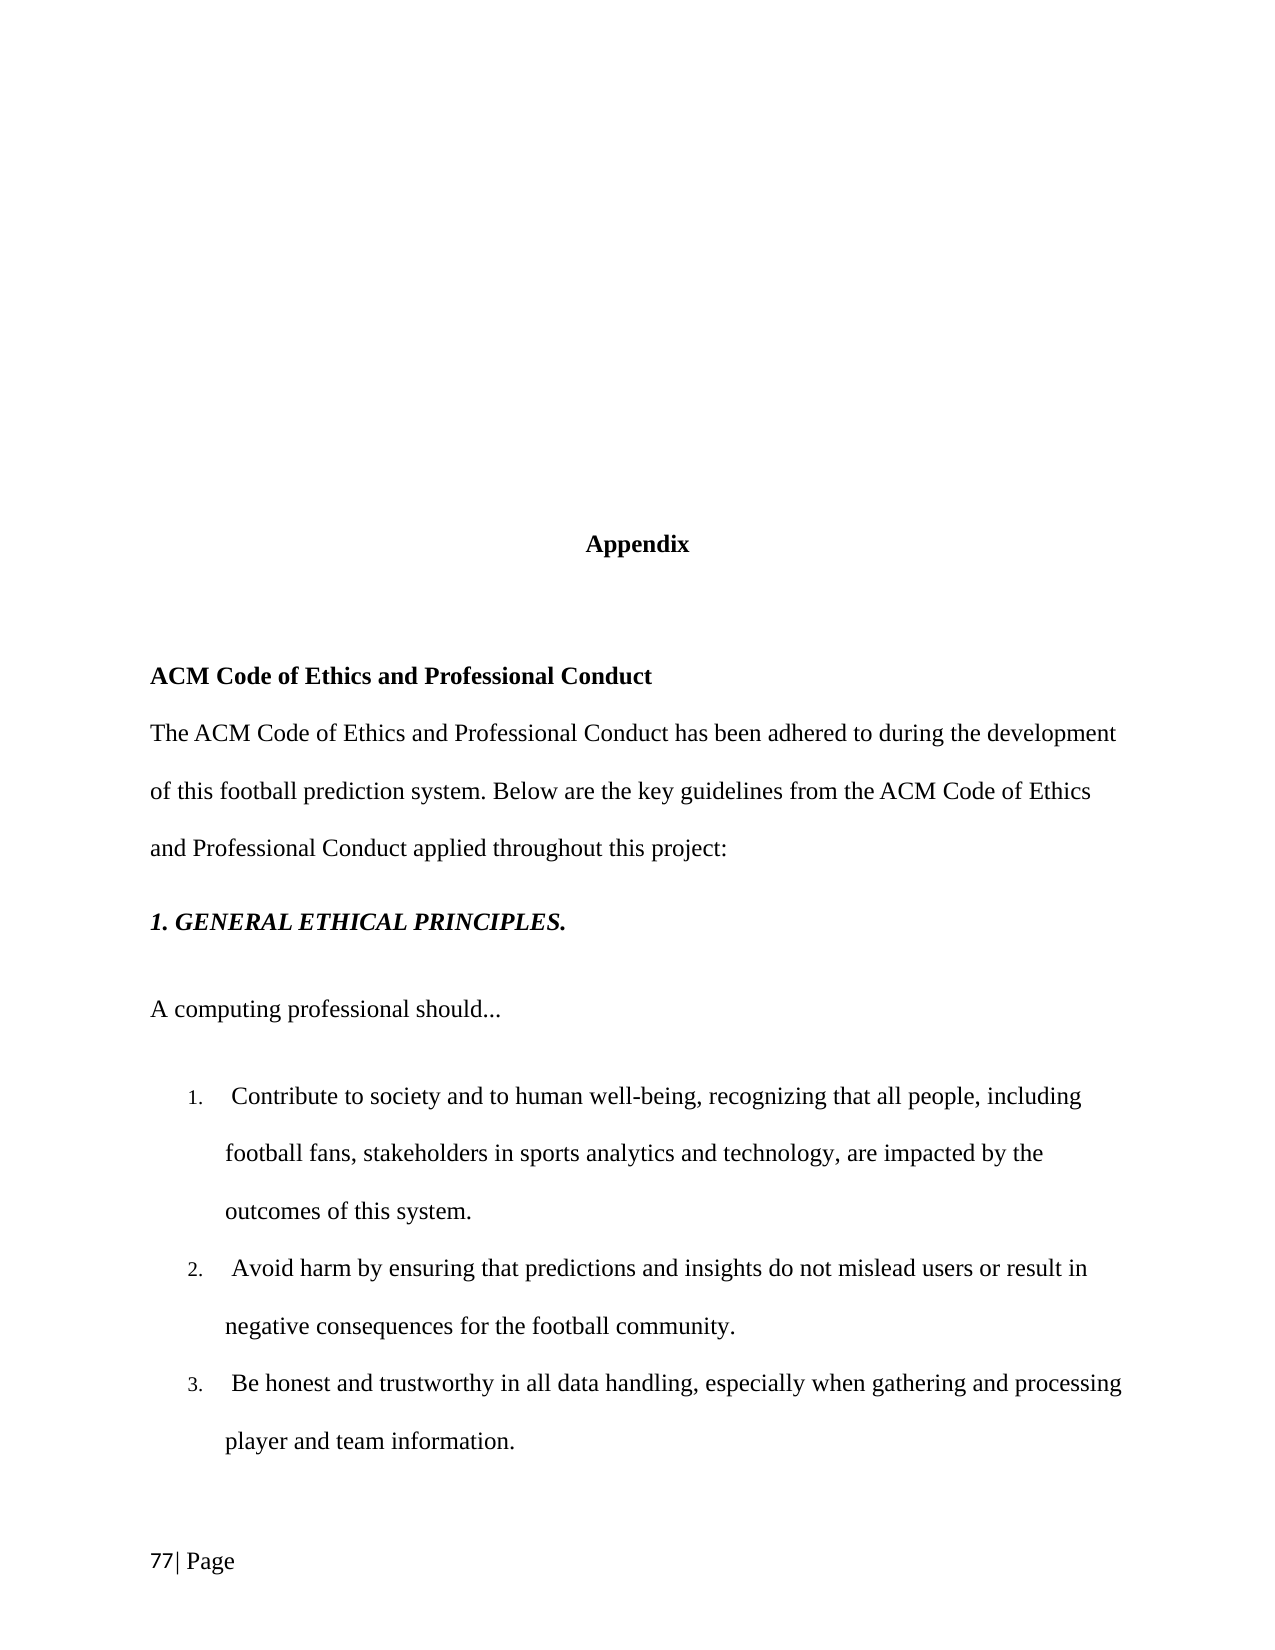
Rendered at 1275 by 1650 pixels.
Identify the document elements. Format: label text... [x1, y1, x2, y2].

subtitle Appendix [150, 529, 1125, 558]
list Contribute to society and to human well-being, recognizing that all people, including football fans, stakeholders in sports analytics and technology, are impacted by the outcomes of this system. [187, 1081, 1125, 1224]
list Avoid harm by ensuring that predictions and insights do not mislead users or result in negative consequences for the football community. [187, 1253, 1125, 1339]
list Be honest and trustworthy in all data handling, especially when gathering and processing player and team information. [187, 1368, 1125, 1454]
text A computing professional should... [150, 994, 1125, 1023]
text 1. GENERAL ETHICAL PRINCIPLES. [150, 907, 1125, 936]
text ACM Code of Ethics and Professional Conduct The ACM Code of Ethics and Professional Conduct has been adhered to during the development of this football prediction system. Below are the key guidelines from the ACM Code of Ethics and Professional Conduct applied throughout this project: [150, 661, 1125, 862]
